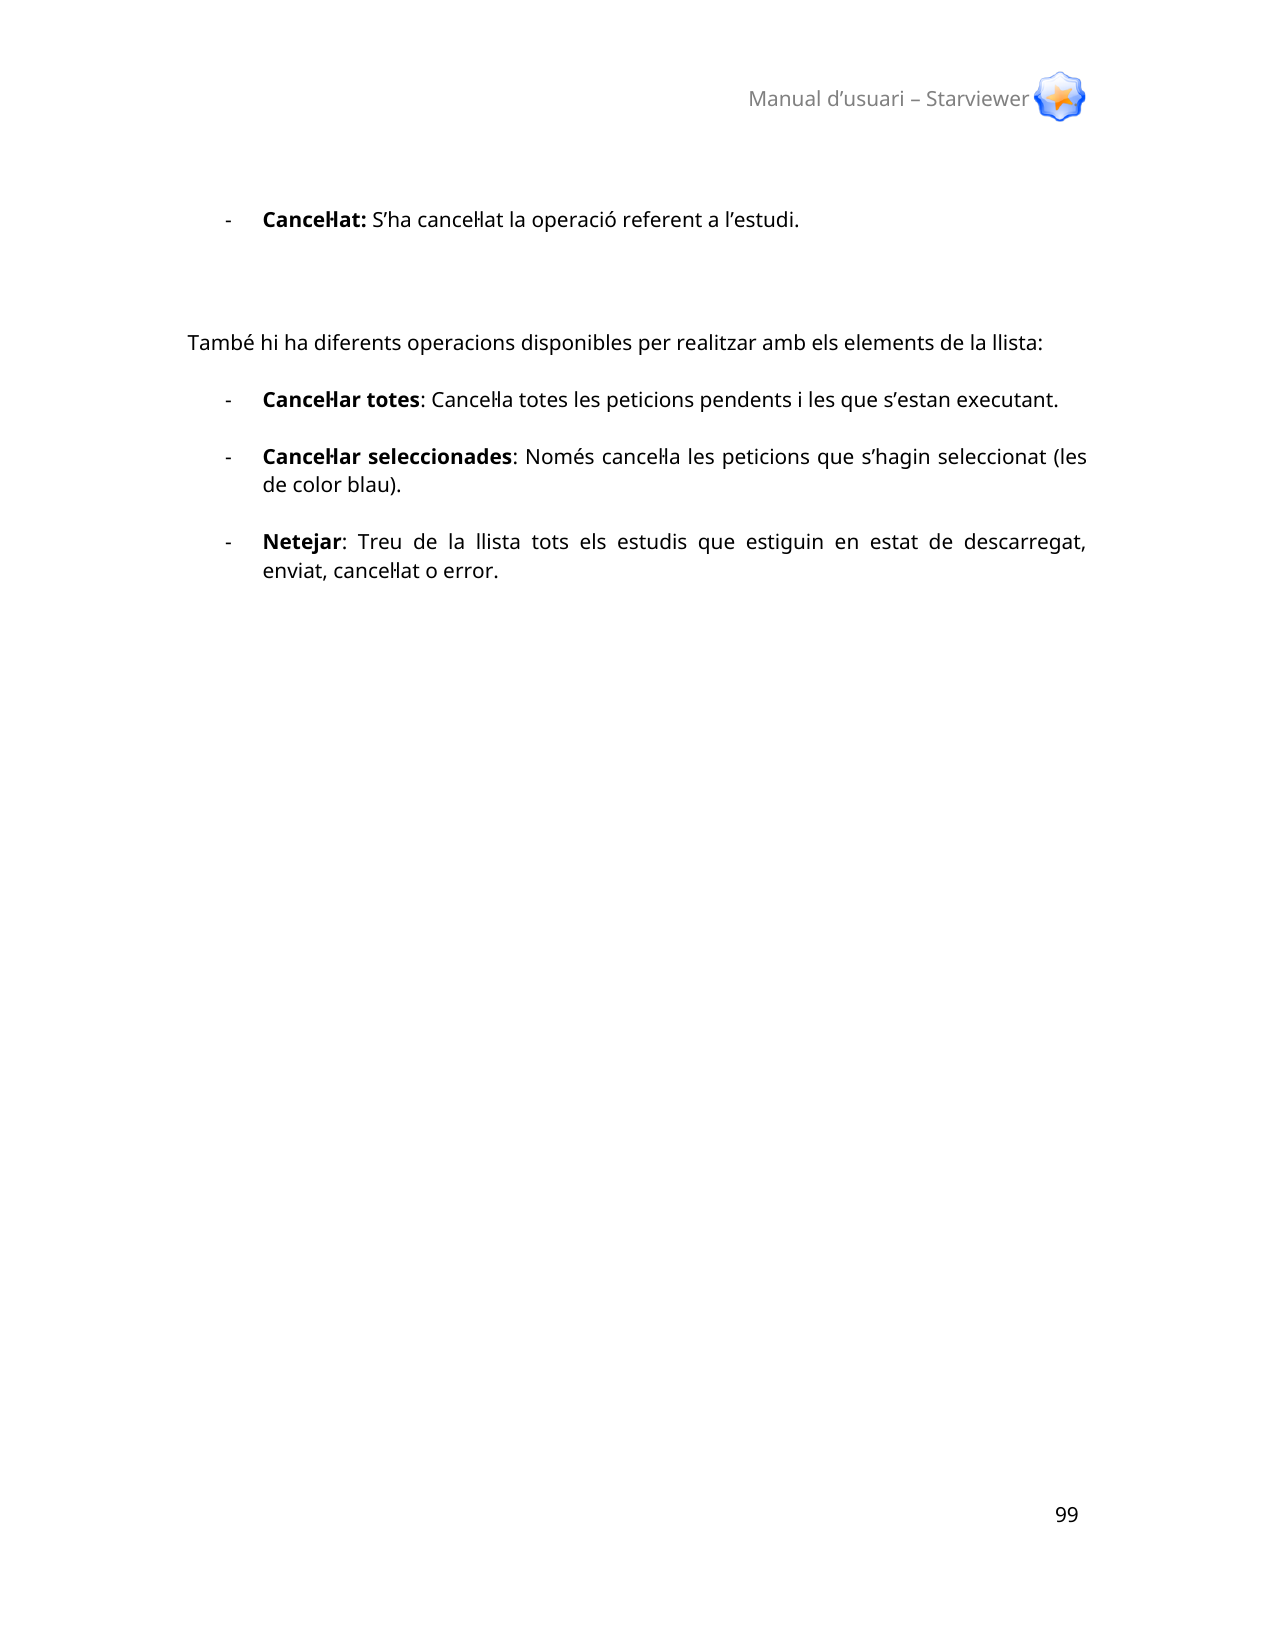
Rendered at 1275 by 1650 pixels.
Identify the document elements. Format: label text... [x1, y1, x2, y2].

list Cancel·lar totes: Cancel·la totes les peticions pendents i les que s’estan executant. [225, 385, 1087, 414]
text També hi ha diferents operacions disponibles per realitzar amb els elements de la llista: [187, 328, 1087, 357]
list Cancel·lar seleccionades: Només cancel·la les peticions que s’hagin seleccionat (les de color blau). [225, 442, 1087, 499]
picture [1033, 71, 1086, 122]
list Netejar: Treu de la llista tots els estudis que estiguin en estat de descarregat, enviat, cancel·lat o error. [225, 527, 1087, 584]
list Cancel·lat: S’ha cancel·lat la operació referent a l’estudi. [225, 206, 1087, 234]
